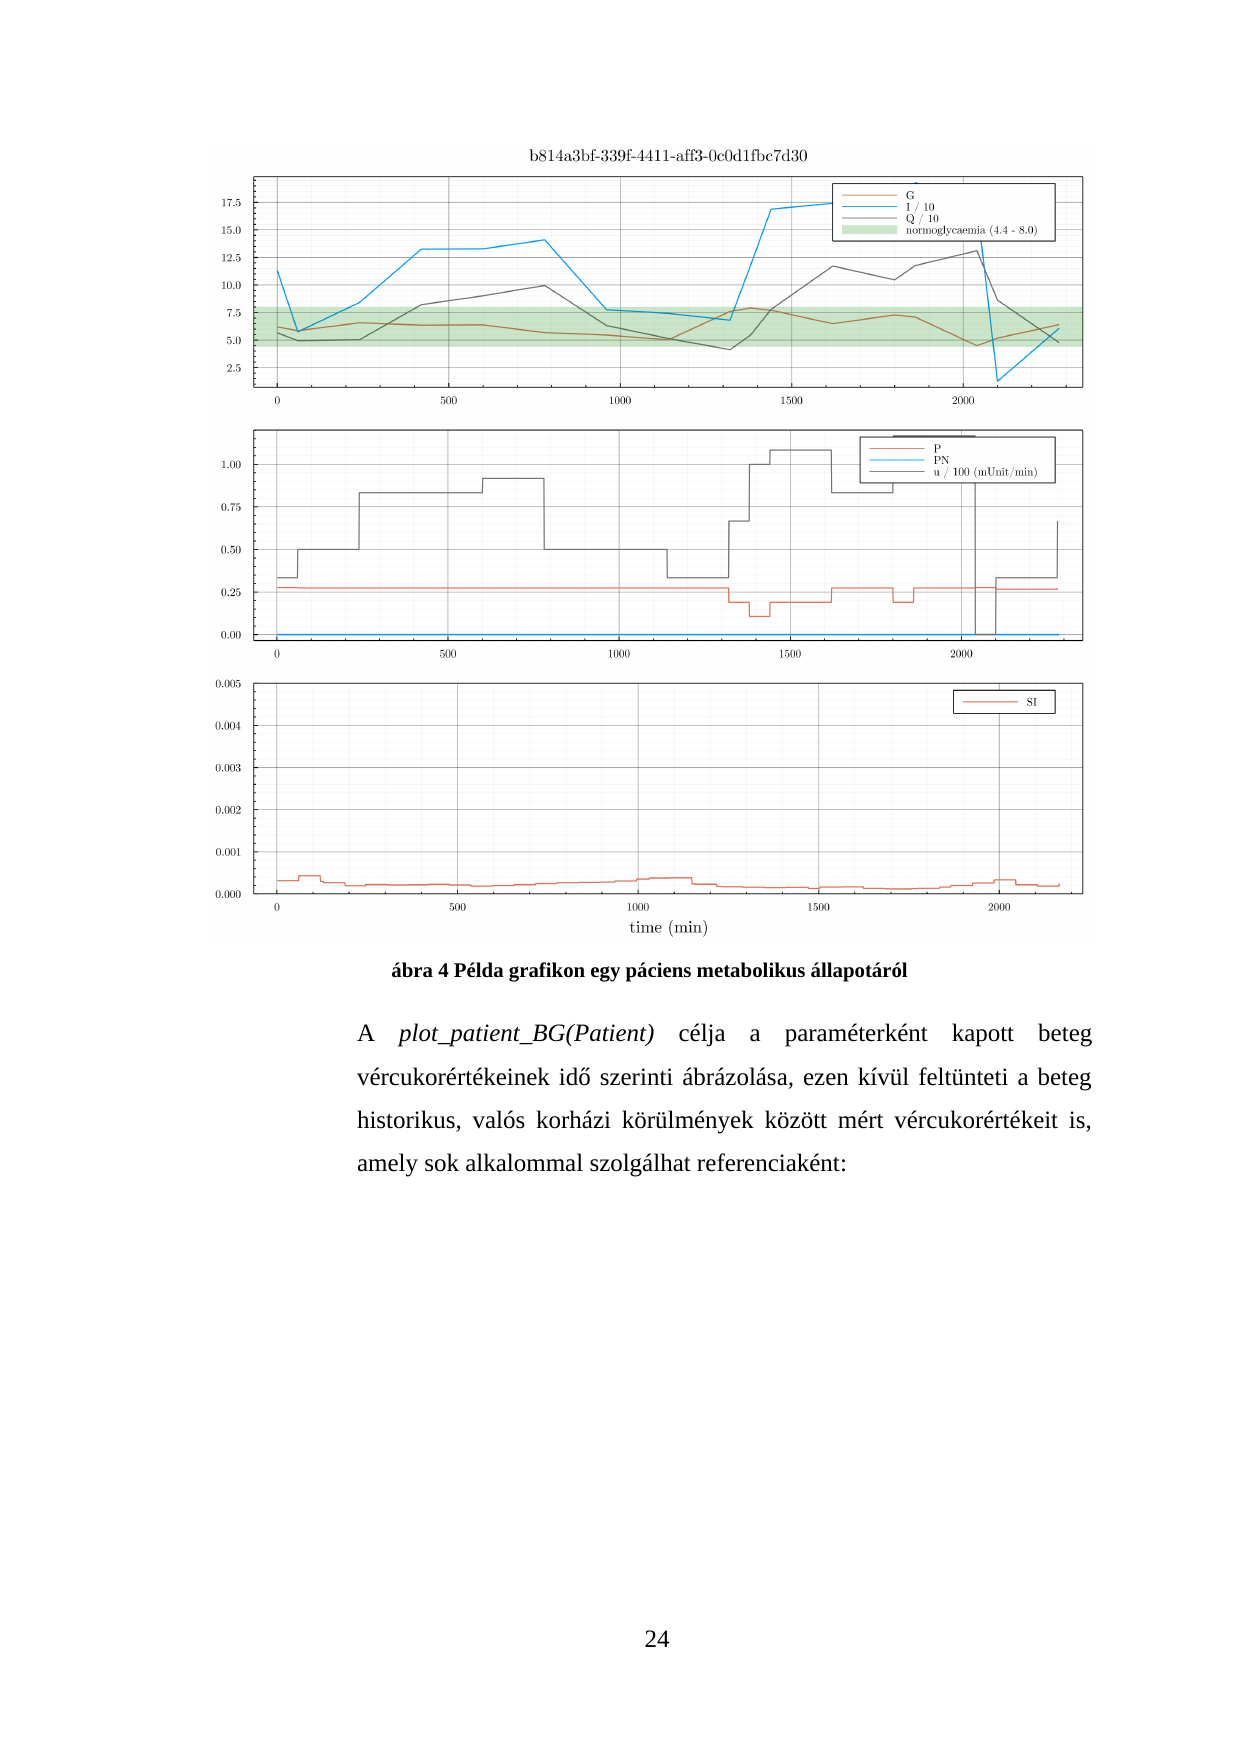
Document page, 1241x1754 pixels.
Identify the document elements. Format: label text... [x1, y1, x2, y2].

text ábra Példa grafikon egy páciens metabolikus állapotáról [207, 957, 1092, 982]
list A plot_patient_BG(Patient) célja a paraméterként kapott beteg vércukorértékeinek idő szerinti ábrázolása, ezen kívül feltünteti a beteg historikus, valós korházi körülmények között mért vércukorértékeit is, amely sok alkalommal szolgálhat referenciaként: [357, 1018, 1092, 1177]
picture [206, 147, 1093, 945]
